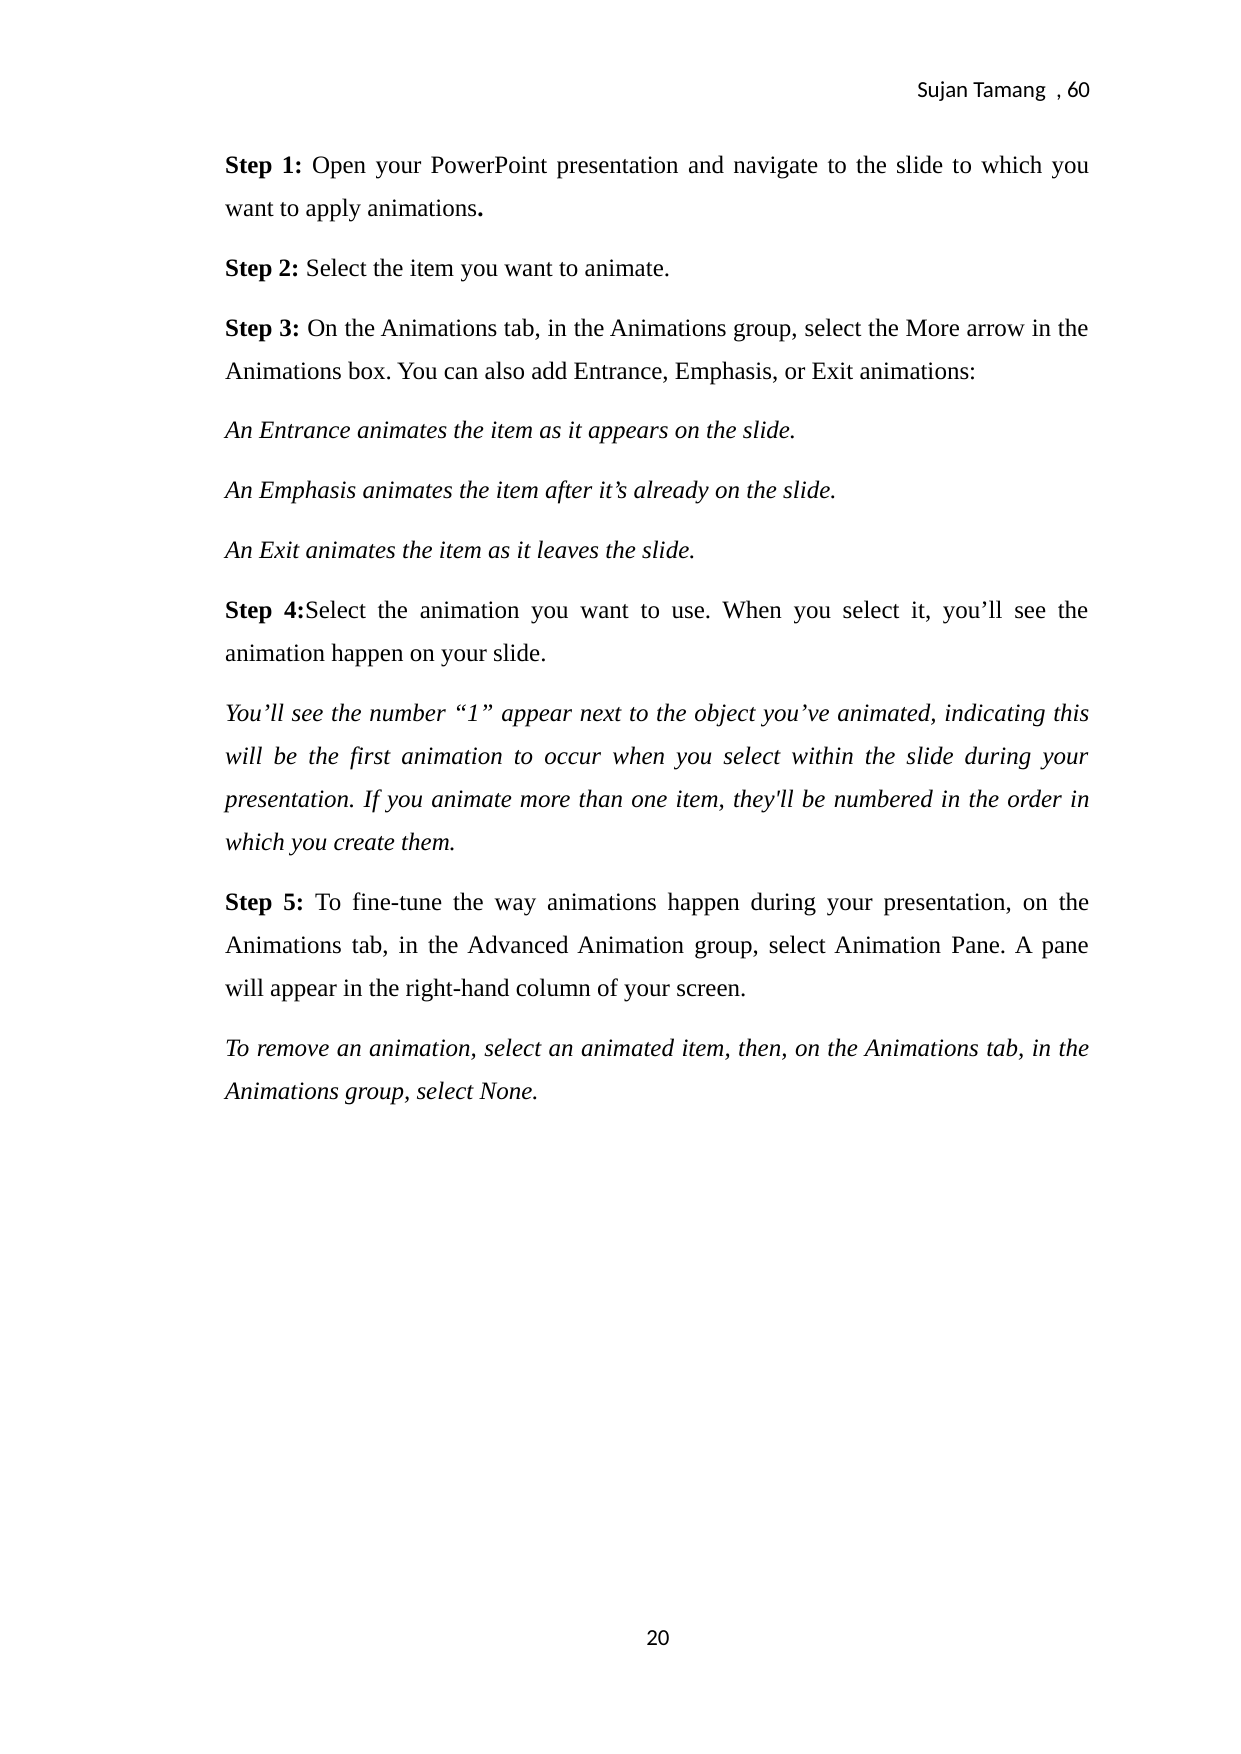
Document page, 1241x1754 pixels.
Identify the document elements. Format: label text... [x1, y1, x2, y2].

text An Exit animates the item as it leaves the slide. [225, 535, 1090, 564]
text Step 5: To fine-tune the way animations happen during your presentation, on the Animations tab, in the Advanced Animation group, select Animation Pane. A pane will appear in the right-hand column of your screen. [225, 887, 1090, 1002]
text An Emphasis animates the item after it’s already on the slide. [225, 475, 1090, 504]
text Step 2: Select the item you want to animate. [225, 253, 1090, 282]
text An Entrance animates the item as it appears on the slide. [225, 416, 1090, 444]
text To remove an animation, select an animated item, then, on the Animations tab, in the Animations group, select None. [225, 1033, 1090, 1105]
text Step 1: Open your PowerPoint presentation and navigate to the slide to which you want to apply animations. [225, 150, 1090, 222]
text Step 4:Select the animation you want to use. When you select it, you’ll see the animation happen on your slide. [225, 595, 1090, 667]
text You’ll see the number “1” appear next to the object you’ve animated, indicating this will be the first animation to occur when you select within the slide during your presentation. If you animate more than one item, they'll be numbered in the order in which you create them. [225, 698, 1090, 856]
text Step 3: On the Animations tab, in the Animations group, select the More arrow in the Animations box. You can also add Entrance, Emphasis, or Exit animations: [225, 313, 1090, 384]
